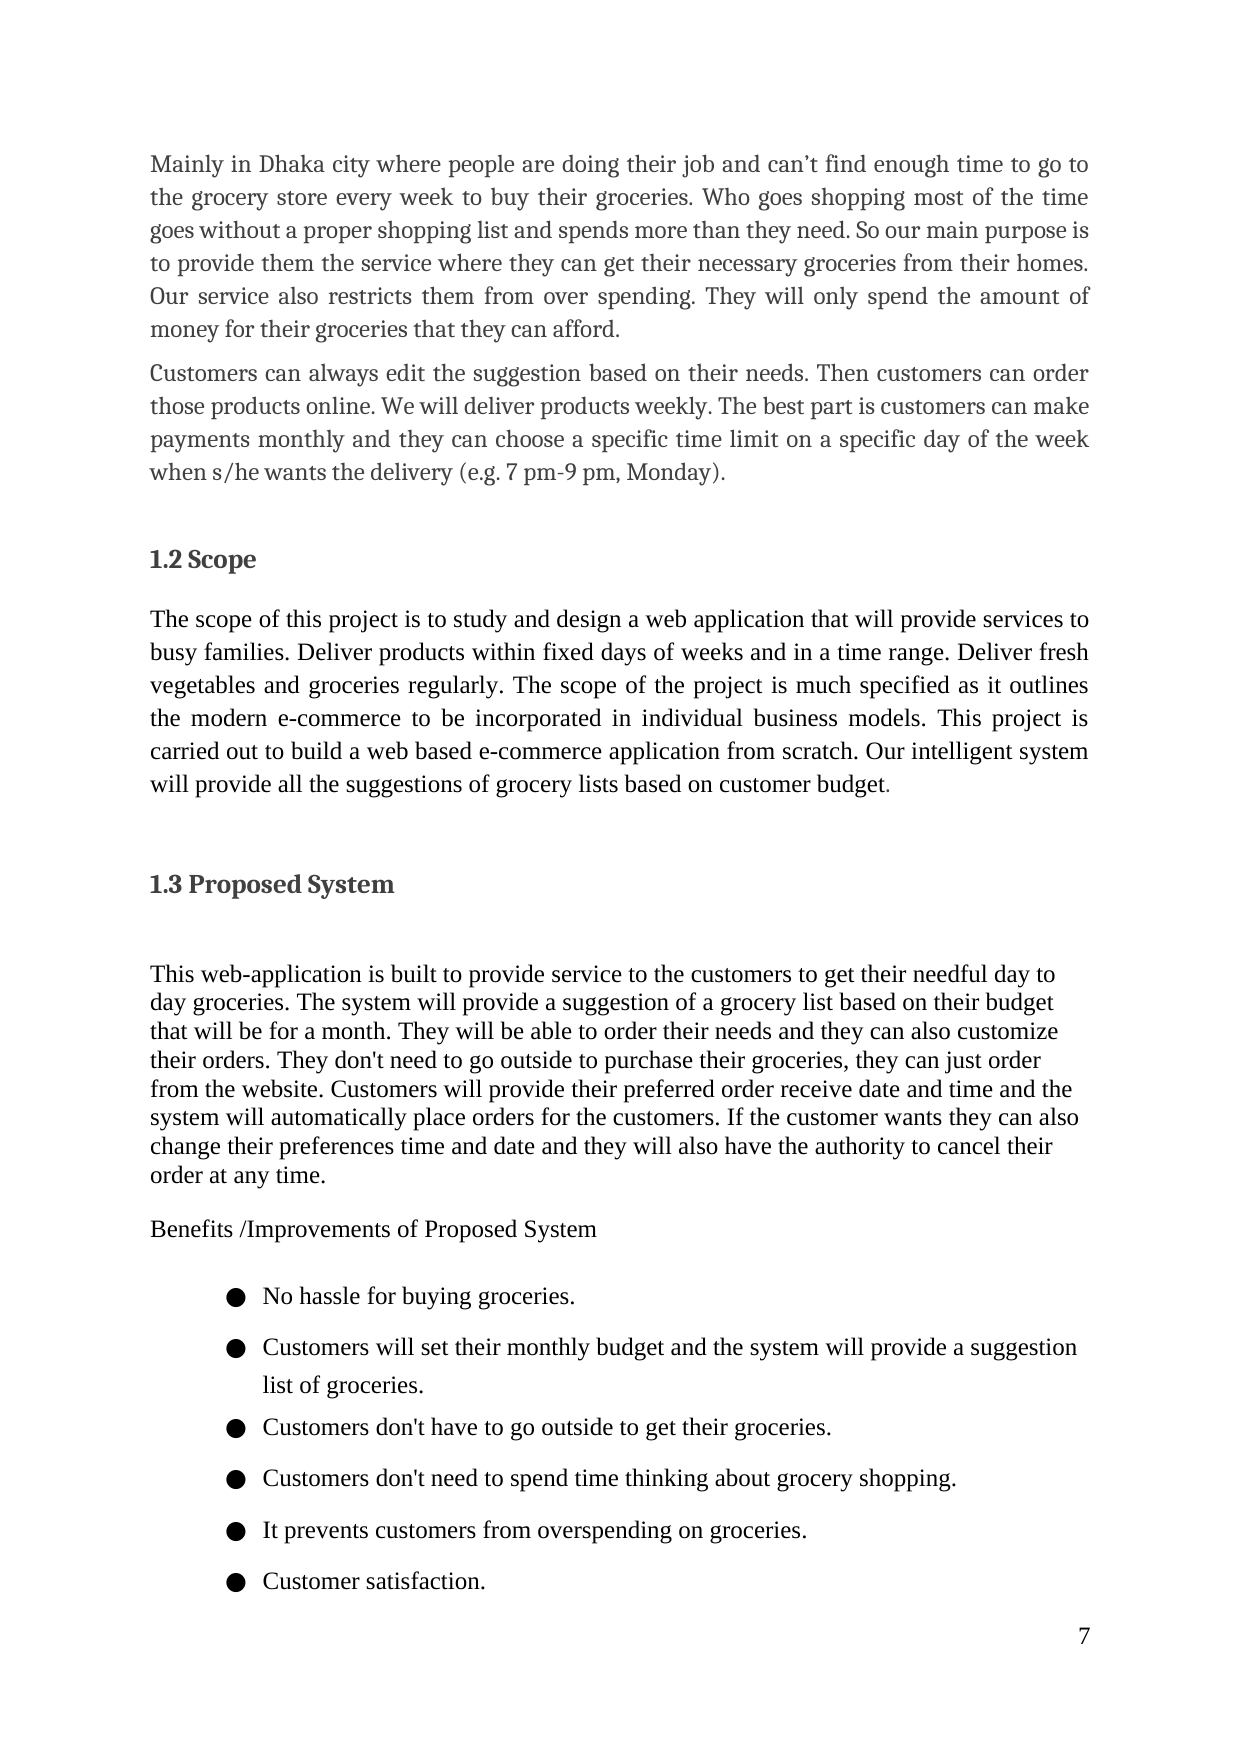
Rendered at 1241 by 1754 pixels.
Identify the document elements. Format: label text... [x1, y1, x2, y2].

list Customers will set their monthly budget and the system will provide a suggestion list of groceries. [225, 1319, 1090, 1399]
list Customers don't have to go outside to get their groceries. [225, 1399, 1090, 1450]
text This web-application is built to provide service to the customers to get their needful day to day groceries. The system will provide a suggestion of a grocery list based on their budget that will be for a month. They will be able to order their needs and they can also customize their orders. They don't need to go outside to purchase their groceries, they can just order from the website. Customers will provide their preferred order receive date and time and the system will automatically place orders for the customers. If the customer wants they can also change their preferences time and date and they will also have the authority to cancel their order at any time. [150, 959, 1090, 1189]
list It prevents customers from overspending on groceries. [225, 1501, 1090, 1552]
subtitle 1.2 Scope [150, 544, 1090, 576]
list No hassle for buying groceries. [225, 1267, 1090, 1319]
text The scope of this project is to study and design a web application that will provide services to busy families. Deliver products within fixed days of weeks and in a time range. Deliver fresh vegetables and groceries regularly. The scope of the project is much specified as it outlines the modern e-commerce to be incorporated in individual business models. This project is carried out to build a web based e-commerce application from scratch. Our intelligent system will provide all the suggestions of grocery lists based on customer budget. [150, 604, 1090, 799]
text Customers can always edit the suggestion based on their needs. Then customers can order those products online. We will deliver products weekly. The best part is customers can make payments monthly and they can choose a specific time limit on a specific day of the week when s/he wants the delivery (e.g. 7 pm-9 pm, Monday). [150, 358, 1090, 486]
subtitle 1.3 Proposed System [150, 869, 1090, 901]
list Customer satisfaction. [225, 1552, 1090, 1604]
text Mainly in Dhaka city where people are doing their job and can’t find enough time to go to the grocery store every week to buy their groceries. Who goes shopping most of the time goes without a proper shopping list and spends more than they need. So our main purpose is to provide them the service where they can get their necessary groceries from their homes. Our service also restricts them from over spending. They will only spend the amount of money for their groceries that they can afford. [150, 150, 1090, 344]
list Customers don't need to spend time thinking about grocery shopping. [225, 1450, 1090, 1501]
text Benefits /Improvements of Proposed System [150, 1214, 1090, 1242]
